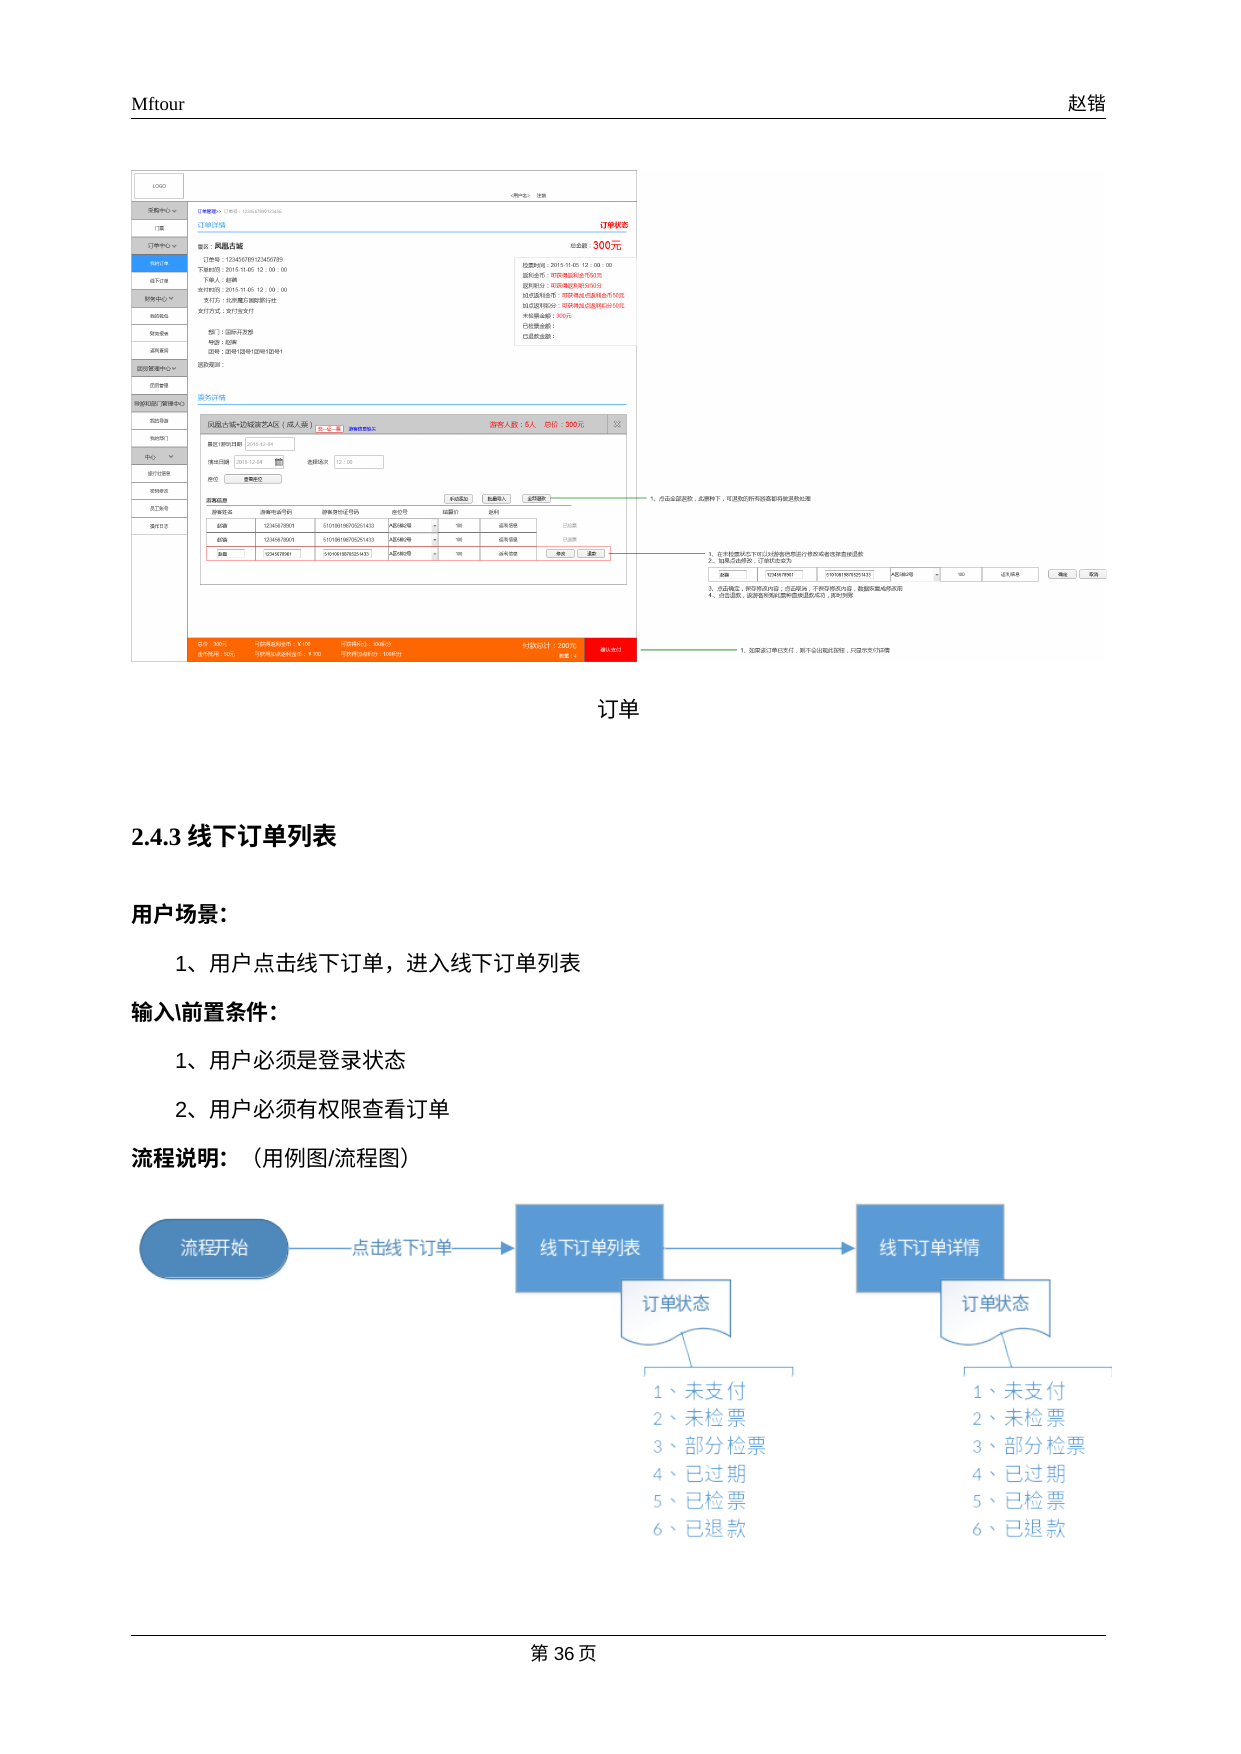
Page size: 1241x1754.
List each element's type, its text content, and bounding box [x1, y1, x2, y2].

text 1、用户必须是登录状态 [131, 1043, 1106, 1075]
text 1、用户点击线下订单，进入线下订单列表 [131, 945, 1106, 978]
text 输入\前置条件： [131, 994, 1106, 1027]
text 用户场景： [131, 897, 1106, 929]
text 订单 [131, 692, 1106, 724]
picture [131, 170, 1107, 662]
subtitle 线下订单列表 [131, 802, 1106, 867]
text 流程说明：（用例图/流程图） [131, 1140, 1106, 1173]
text 2、用户必须有权限查看订单 [131, 1092, 1106, 1124]
